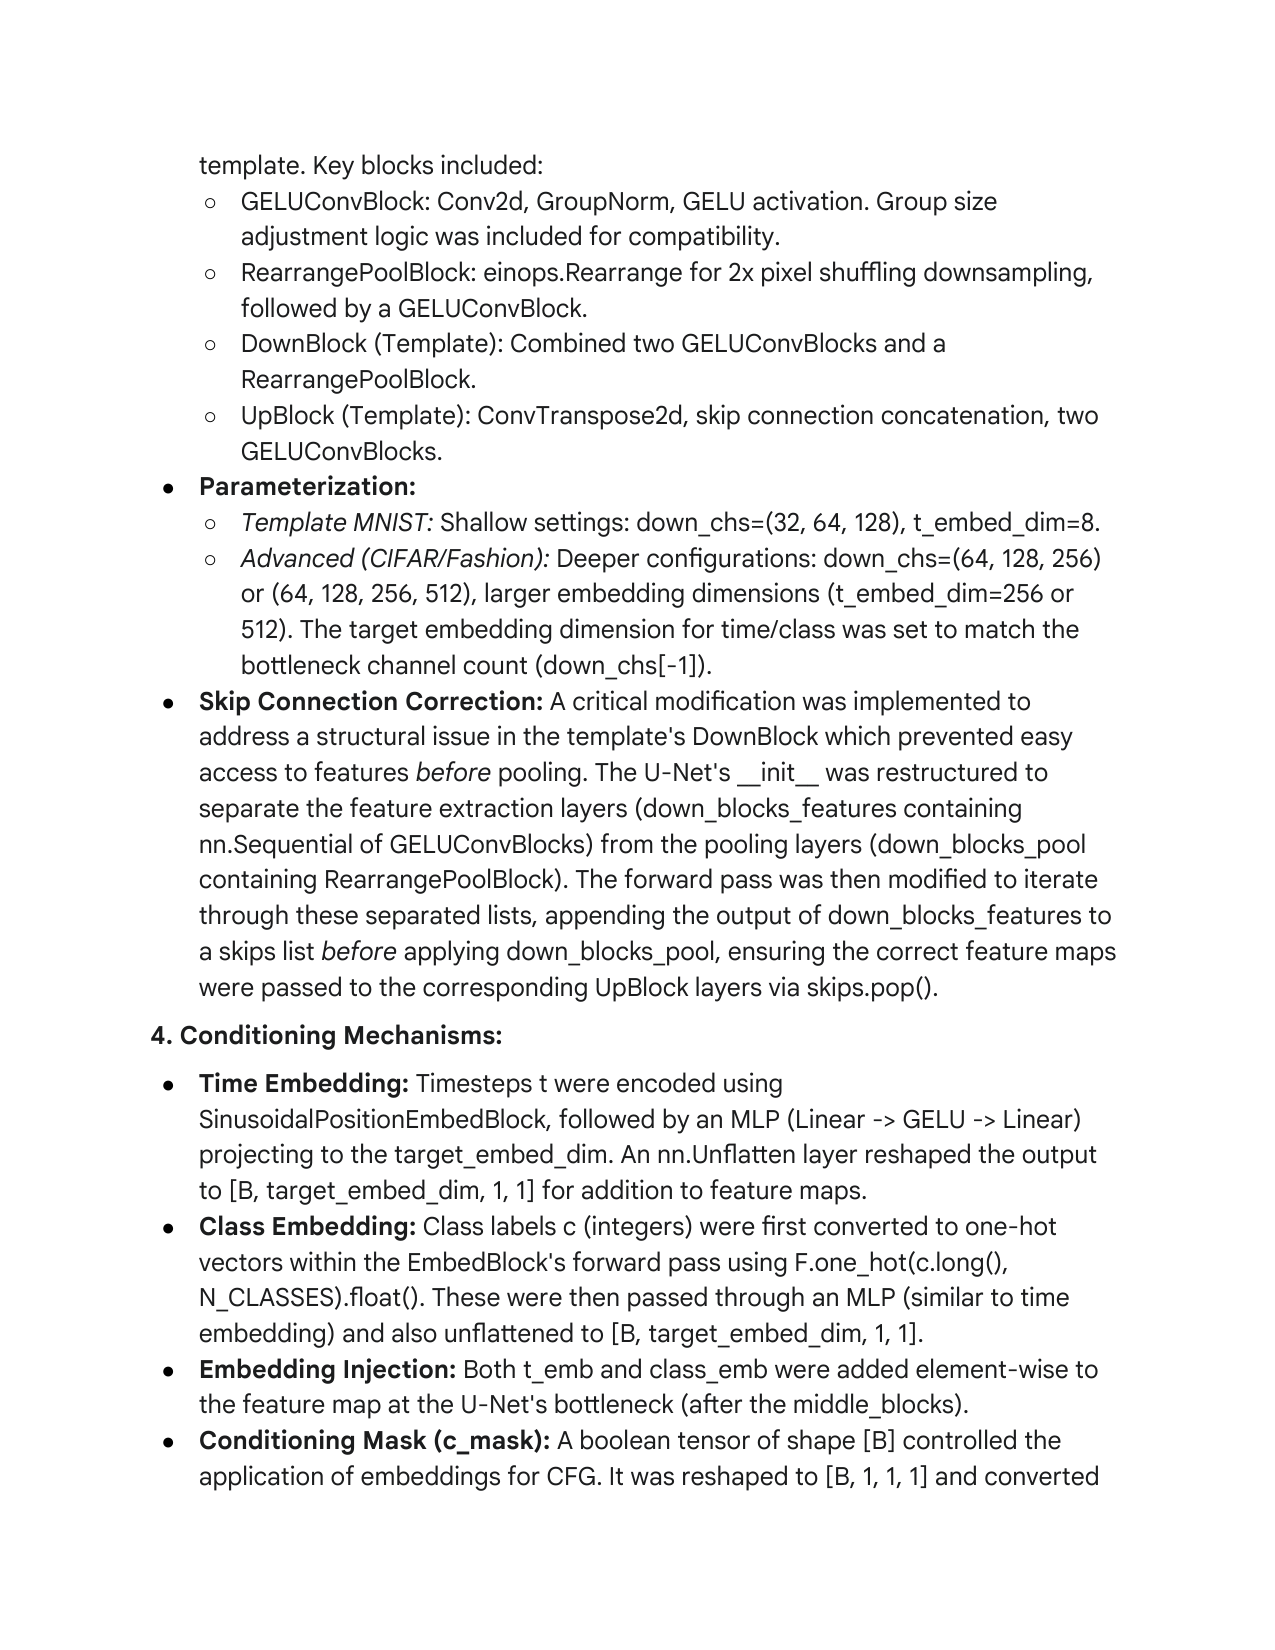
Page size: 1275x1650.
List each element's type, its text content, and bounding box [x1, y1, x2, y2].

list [161, 150, 1125, 181]
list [161, 1426, 1125, 1493]
list Class Embedding: Class labels c (integers) were first converted to one-hot vectors within the EmbedBlock's forward pass using F.one_hot(c.long(), N_CLASSES).float(). These were then passed through an MLP (similar to time embedding) and also unflattened to [B, target_embed_dim, 1, 1]. [161, 1211, 1125, 1350]
list Advanced (CIFAR/Fashion): Deeper configurations: down_chs=(64, 128, 256) or (64, 128, 256, 512), larger embedding dimensions (t_embed_dim=256 or 512). The target embedding dimension for time/class was set to match the bottleneck channel count (down_chs[-1]). [203, 543, 1125, 682]
list Time Embedding: Timesteps t were encoded using SinusoidalPositionEmbedBlock, followed by an MLP (Linear -> GELU -> Linear) projecting to the target_embed_dim. An nn.Unflatten layer reshaped the output to [B, target_embed_dim, 1, 1] for addition to feature maps. [161, 1068, 1125, 1207]
list Skip Connection Correction: A critical modification was implemented to address a structural issue in the template's DownBlock which prevented easy access to features before pooling. The U-Net's __init__ was restructured to separate the feature extraction layers (down_blocks_features containing nn.Sequential of GELUConvBlocks) from the pooling layers (down_blocks_pool containing RearrangePoolBlock). The forward pass was then modified to iterate through these separated lists, appending the output of down_blocks_features to a skips list before applying down_blocks_pool, ensuring the correct feature maps were passed to the corresponding UpBlock layers via skips.pop(). [161, 686, 1125, 1003]
list Embedding Injection: Both t_emb and class_emb were added element-wise to the feature map at the U-Net's bottleneck (after the middle_blocks). [161, 1354, 1125, 1421]
list RearrangePoolBlock: einops.Rearrange for 2x pixel shuffling downsampling, followed by a GELUConvBlock. [203, 257, 1125, 324]
list GELUConvBlock: Conv2d, GroupNorm, GELU activation. Group size adjustment logic was included for compatibility. [203, 186, 1125, 253]
list Parameterization: [161, 472, 1125, 503]
list UpBlock (Template): ConvTranspose2d, skip connection concatenation, two GELUConvBlocks. [203, 400, 1125, 467]
list Template MNIST: Shallow settings: down_chs=(32, 64, 128), t_embed_dim=8. [203, 507, 1125, 539]
list DownBlock (Template): Combined two GELUConvBlocks and a RearrangePoolBlock. [203, 329, 1125, 396]
text 4. Conditioning Mechanisms: [150, 1020, 1125, 1051]
